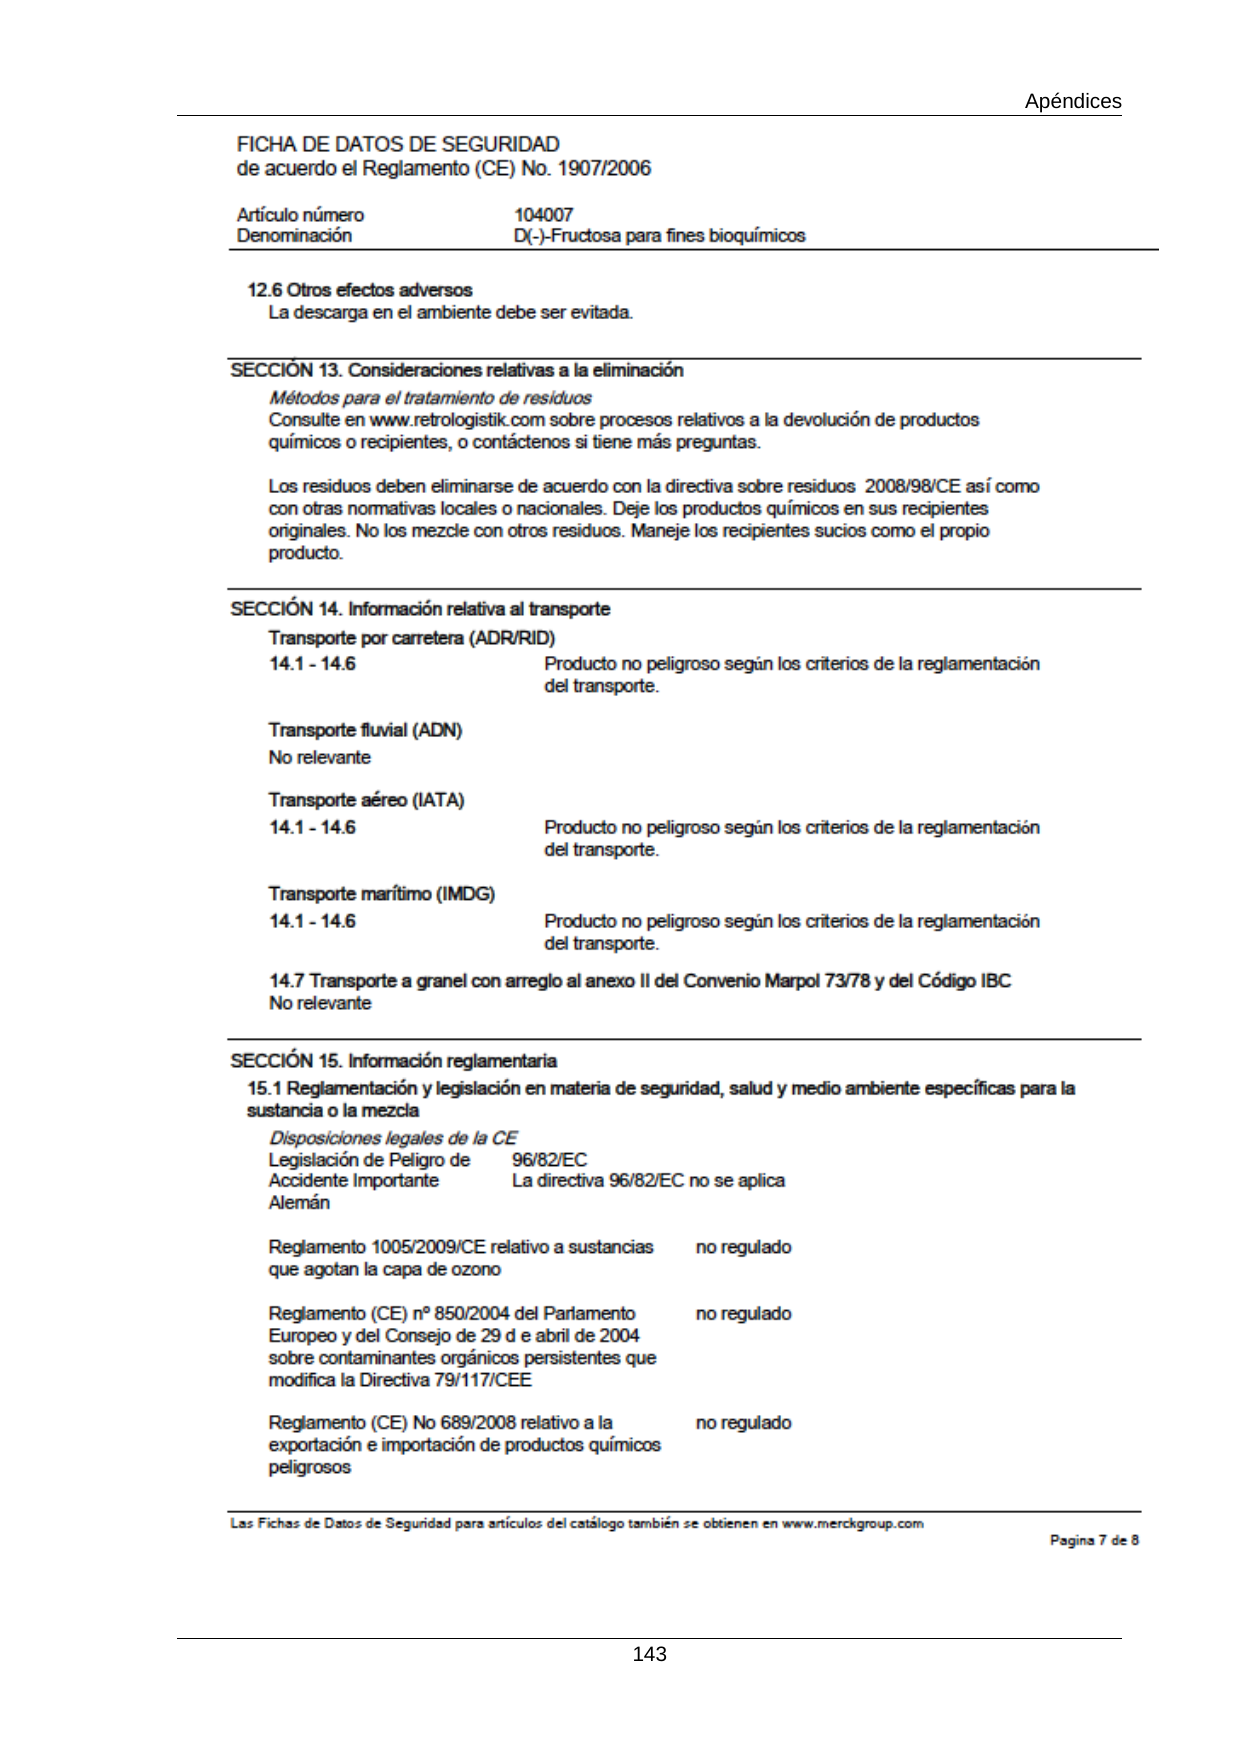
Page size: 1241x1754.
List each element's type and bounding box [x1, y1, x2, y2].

picture [214, 128, 1159, 1559]
